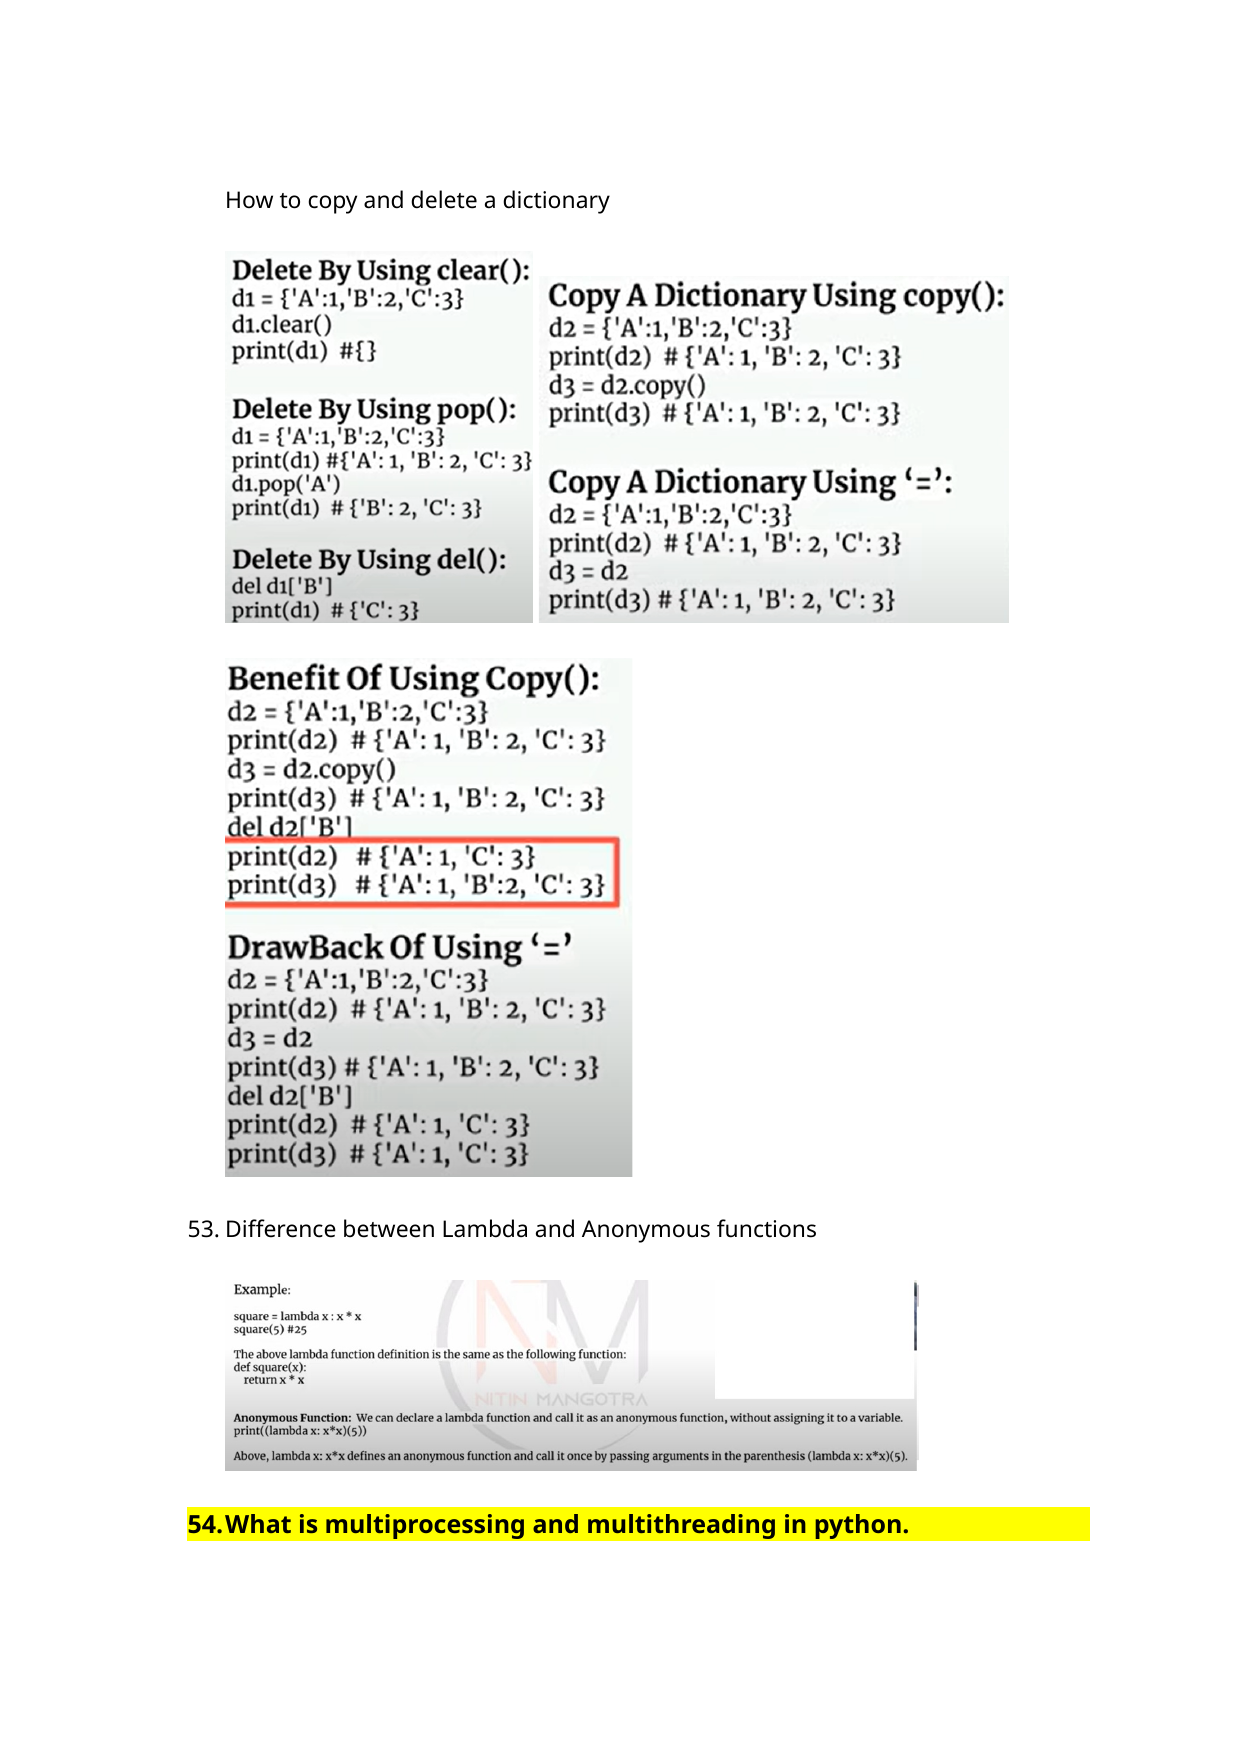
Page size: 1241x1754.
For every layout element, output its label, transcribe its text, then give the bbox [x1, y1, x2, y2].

list How to copy and delete a dictionary [225, 184, 1090, 215]
picture [225, 1280, 919, 1471]
list Difference between Lambda and Anonymous functions [187, 1213, 1090, 1244]
list What is multiprocessing and multithreading in python. [187, 1507, 1090, 1541]
picture [225, 251, 533, 623]
picture [225, 658, 633, 1177]
picture [538, 276, 1009, 623]
